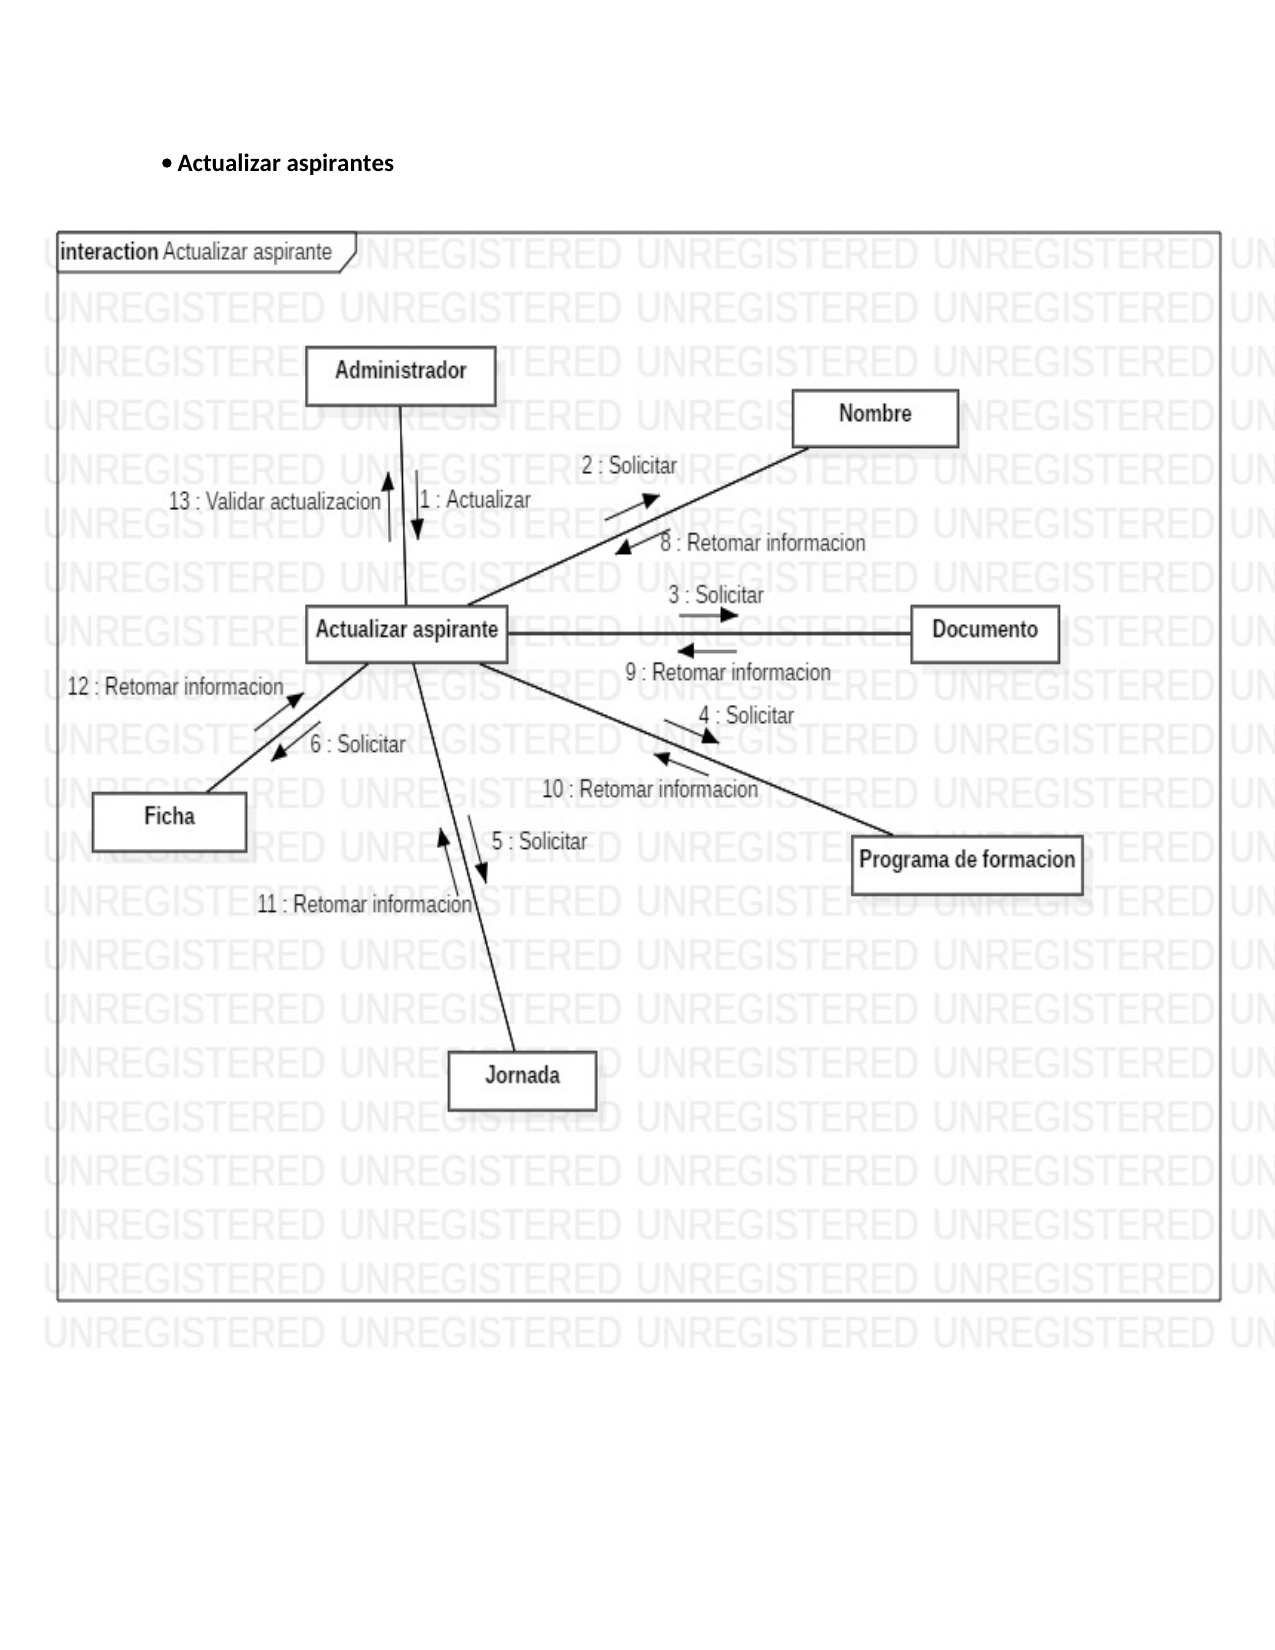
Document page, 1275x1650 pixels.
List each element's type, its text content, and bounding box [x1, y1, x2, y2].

list Actualizar aspirantes [162, 148, 1098, 178]
picture [43, 215, 1275, 1373]
